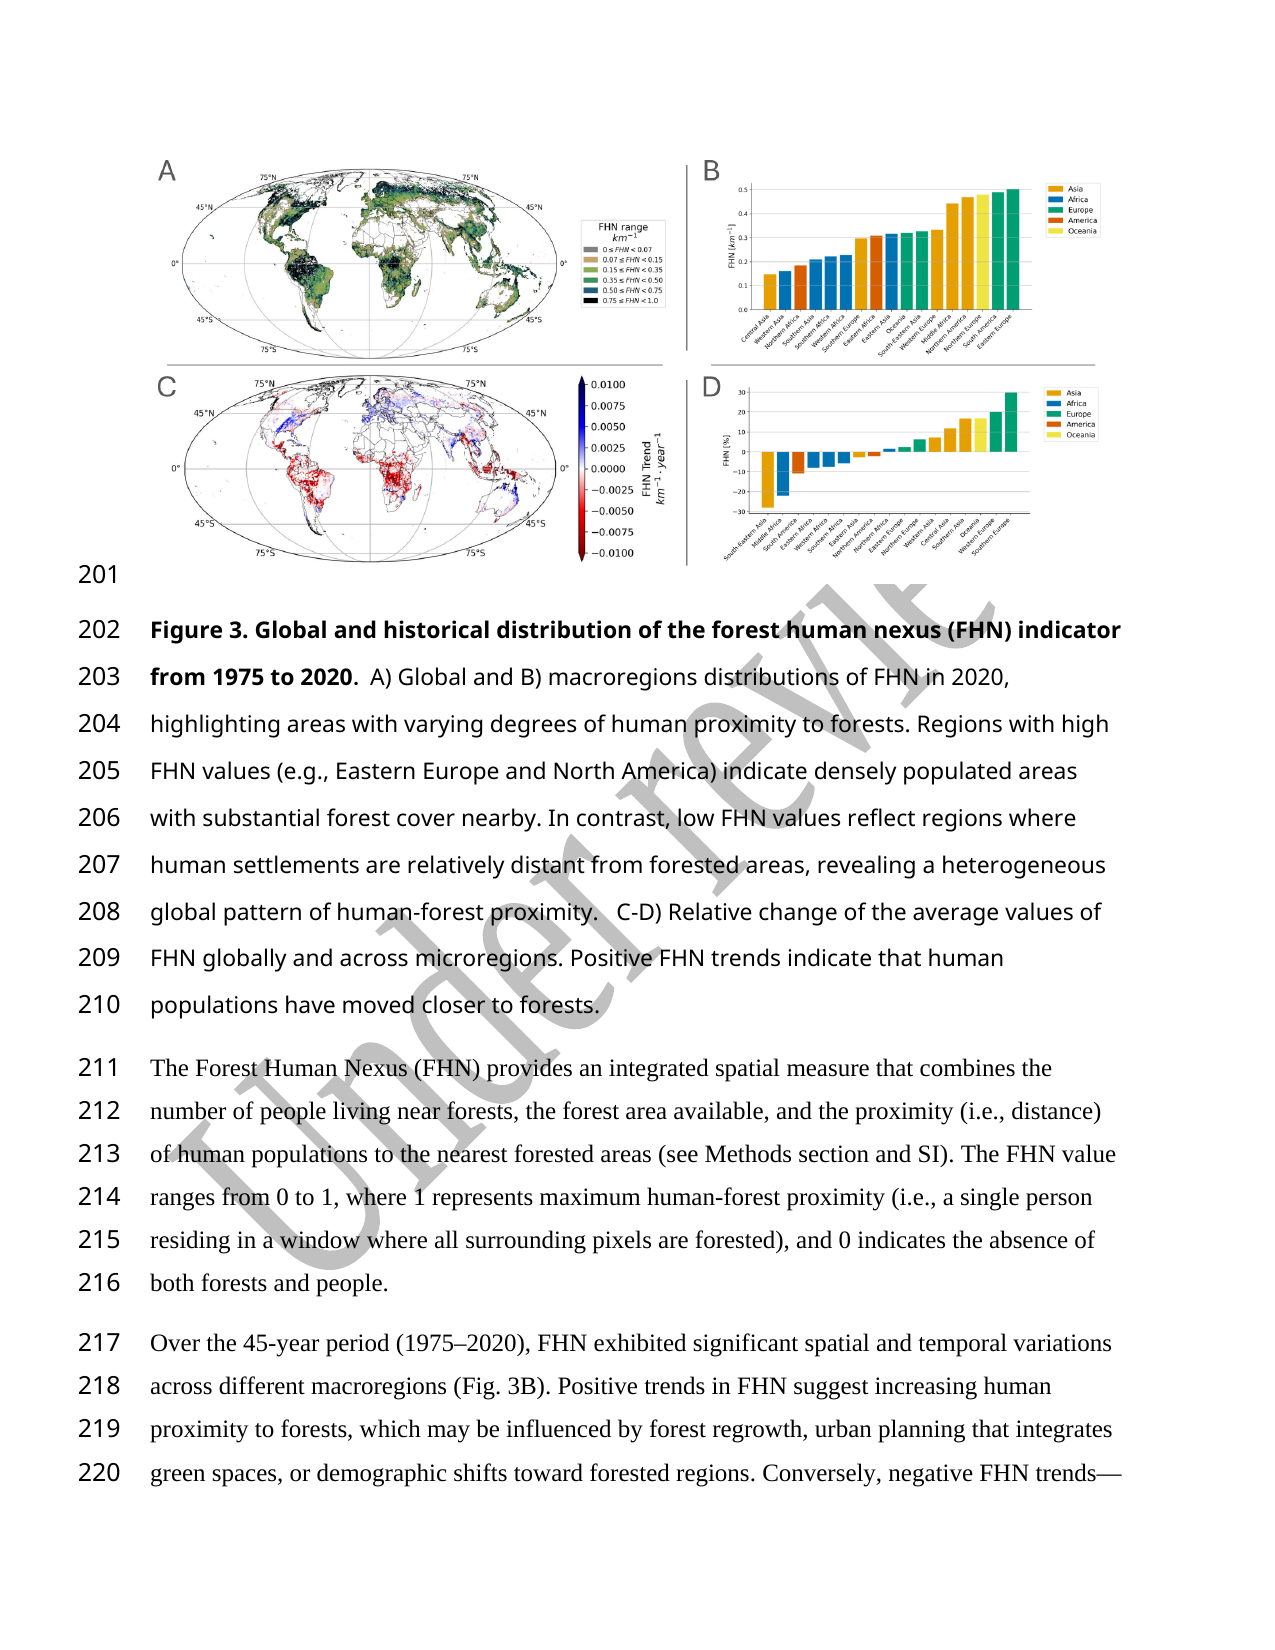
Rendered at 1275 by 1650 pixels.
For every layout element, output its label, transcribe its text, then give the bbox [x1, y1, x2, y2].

text The Forest Human Nexus (FHN) provides an integrated spatial measure that combines the number of people living near forests, the forest area available, and the proximity (i.e., distance) of human populations to the nearest forested areas (see Methods section and SI). The FHN value ranges from 0 to 1, where 1 represents maximum human-forest proximity (i.e., a single person residing in a window where all surrounding pixels are forested), and 0 indicates the absence of both forests and people. [150, 1053, 1125, 1297]
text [150, 1328, 1125, 1486]
text Figure 3. Global and historical distribution of the forest human nexus (FHN) indicator from 1975 to 2020. A) Global and B) macroregions distributions of FHN in 2020, highlighting areas with varying degrees of human proximity to forests. Regions with high FHN values (e.g., Eastern Europe and North America) indicate densely populated areas with substantial forest cover nearby. In contrast, low FHN values reflect regions where human settlements are relatively distant from forested areas, revealing a heterogeneous global pattern of human-forest proximity. C-D) Relative change of the average values of FHN globally and across microregions. Positive FHN trends indicate that human populations have moved closer to forests. [150, 614, 1125, 1021]
